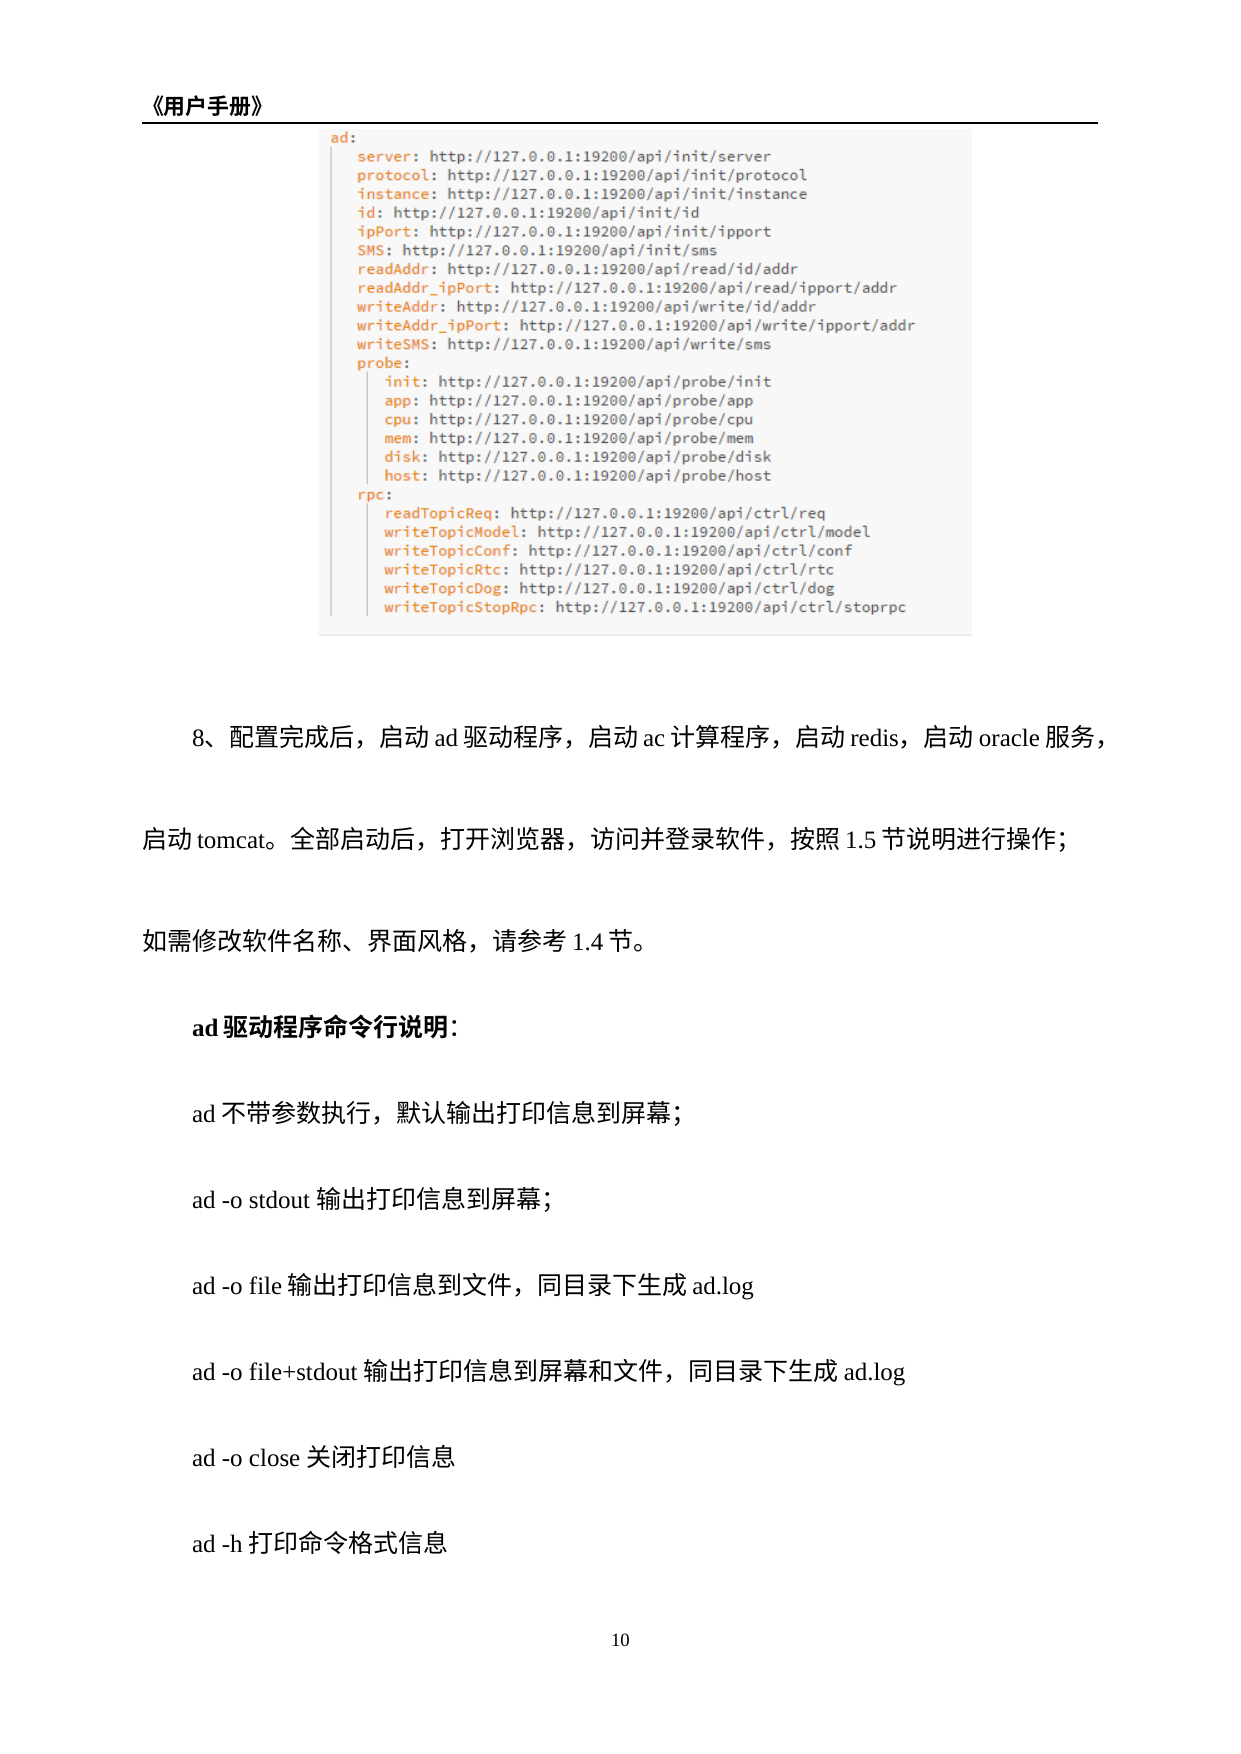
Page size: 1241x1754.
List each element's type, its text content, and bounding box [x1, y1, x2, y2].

text ad -h 打印命令格式信息 [142, 1507, 1098, 1575]
text ad驱动程序命令行说明： [142, 991, 1098, 1059]
text ad -o file+stdout 输出打印信息到屏幕和文件，同目录下生成ad.log [142, 1335, 1098, 1403]
text ad -o file输出打印信息到文件，同目录下生成ad.log [142, 1249, 1098, 1317]
picture [318, 129, 972, 636]
text ad -o stdout 输出打印信息到屏幕； [142, 1163, 1098, 1231]
text ad 不带参数执行，默认输出打印信息到屏幕； [142, 1077, 1098, 1145]
text ad -o close 关闭打印信息 [142, 1421, 1098, 1489]
text 8、配置完成后，启动ad驱动程序，启动ac计算程序，启动redis，启动oracle服务，启动tomcat。全部启动后，打开浏览器，访问并登录软件，按照1.5节说明进行操作；如需修改软件名称、界面风格，请参考1.4节。 [142, 701, 1098, 973]
